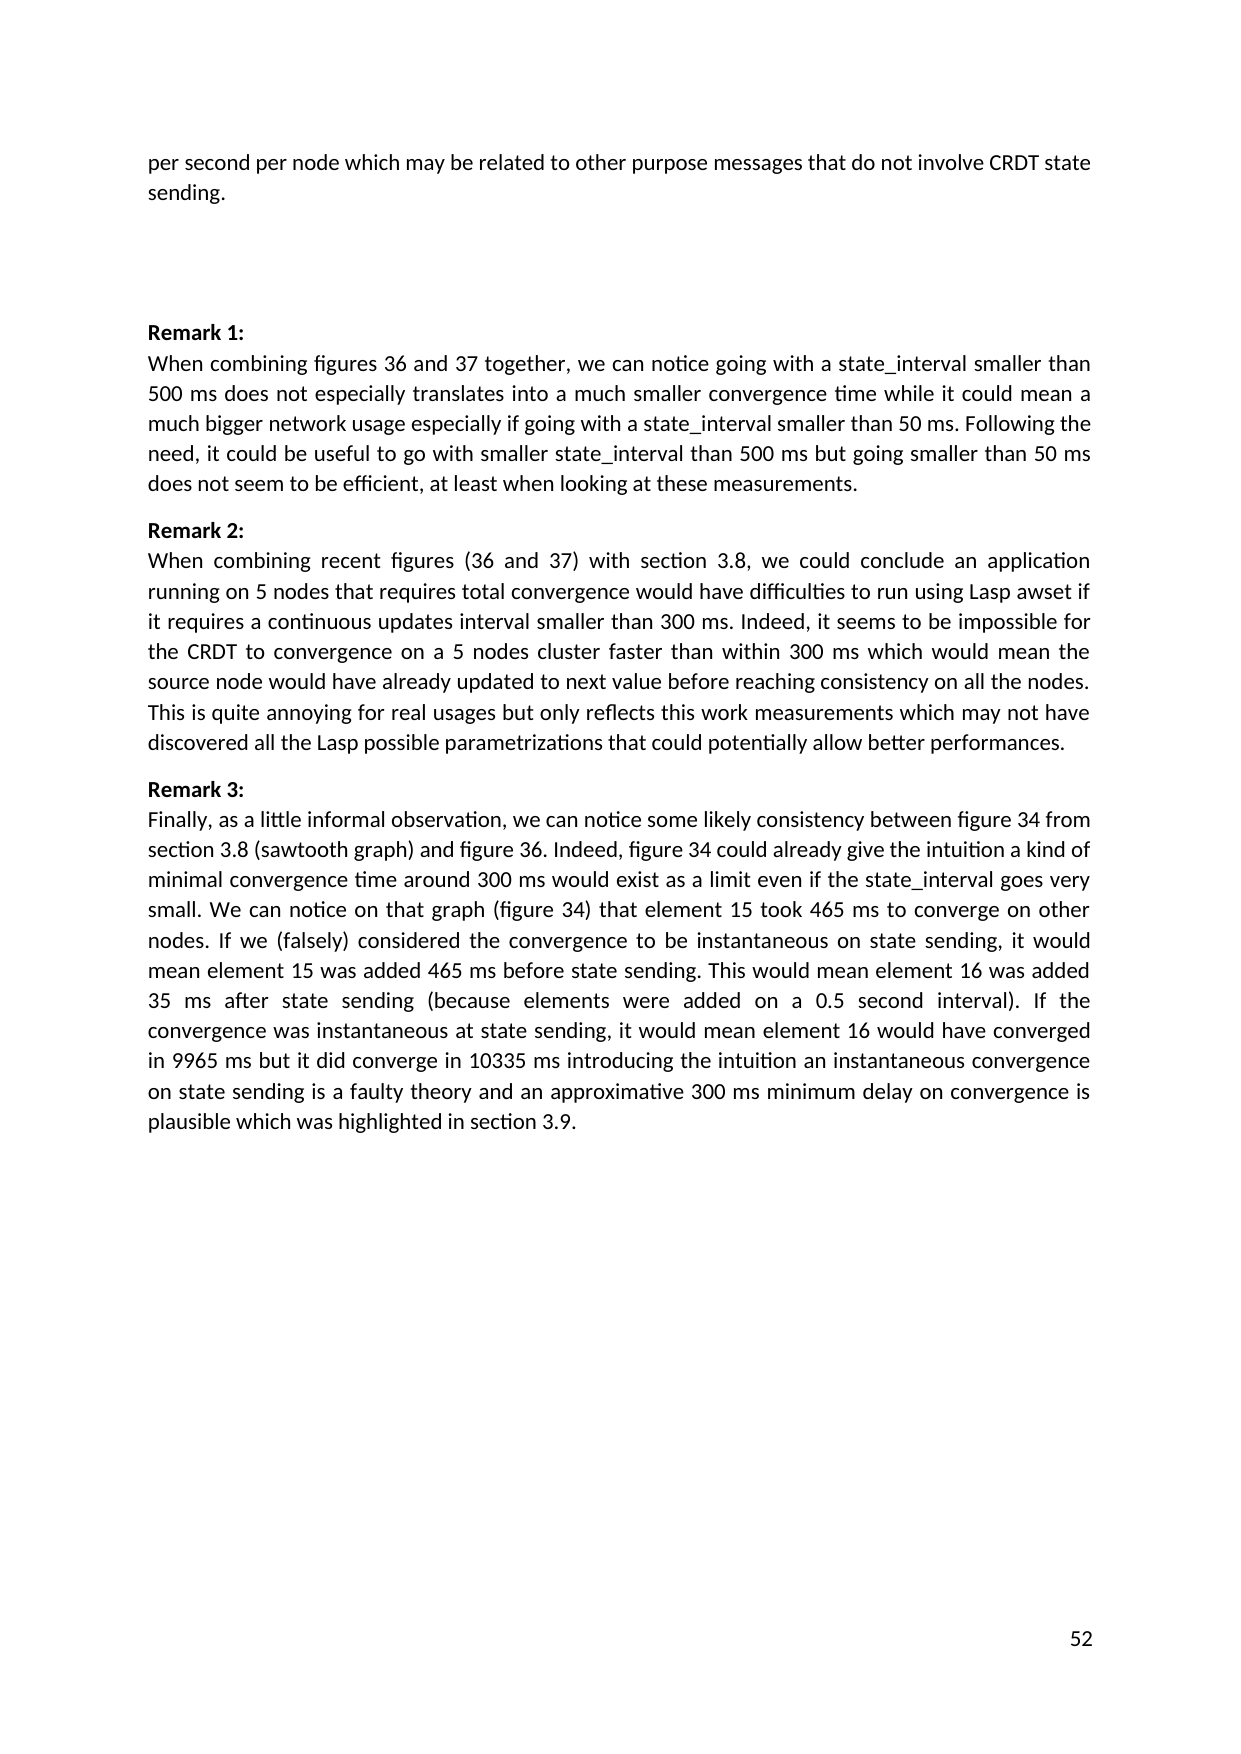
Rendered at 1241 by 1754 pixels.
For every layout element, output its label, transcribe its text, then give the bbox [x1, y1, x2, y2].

text Remark 1: When combining figures 36 and 37 together, we can notice going with a state_interval smaller than 500 ms does not especially translates into a much smaller convergence time while it could mean a much bigger network usage especially if going with a state_interval smaller than 50 ms. Following the need, it could be useful to go with smaller state_interval than 500 ms but going smaller than 50 ms does not seem to be efficient, at least when looking at these measurements. [148, 318, 1093, 497]
text Remark 3: Finally, as a little informal observation, we can notice some likely consistency between figure 34 from section 3.8 (sawtooth graph) and figure 36. Indeed, figure 34 could already give the intuition a kind of minimal convergence time around 300 ms would exist as a limit even if the state_interval goes very small. We can notice on that graph (figure 34) that element 15 took 465 ms to converge on other nodes. If we (falsely) considered the convergence to be instantaneous on state sending, it would mean element 15 was added 465 ms before state sending. This would mean element 16 was added 35 ms after state sending (because elements were added on a 0.5 second interval). If the convergence was instantaneous at state sending, it would mean element 16 would have converged in 9965 ms but it did converge in 10335 ms introducing the intuition an instantaneous convergence on state sending is a faulty theory and an approximative 300 ms minimum delay on convergence is plausible which was highlighted in section 3.9. [148, 775, 1093, 1135]
text Remark 2: When combining recent figures (36 and 37) with section 3.8, we could conclude an application running on 5 nodes that requires total convergence would have difficulties to run using Lasp awset if it requires a continuous updates interval smaller than 300 ms. Indeed, it seems to be impossible for the CRDT to convergence on a 5 nodes cluster faster than within 300 ms which would mean the source node would have already updated to next value before reaching consistency on all the nodes. This is quite annoying for real usages but only reflects this work measurements which may not have discovered all the Lasp possible parametrizations that could potentially allow better performances. [148, 516, 1093, 756]
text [148, 148, 1093, 206]
